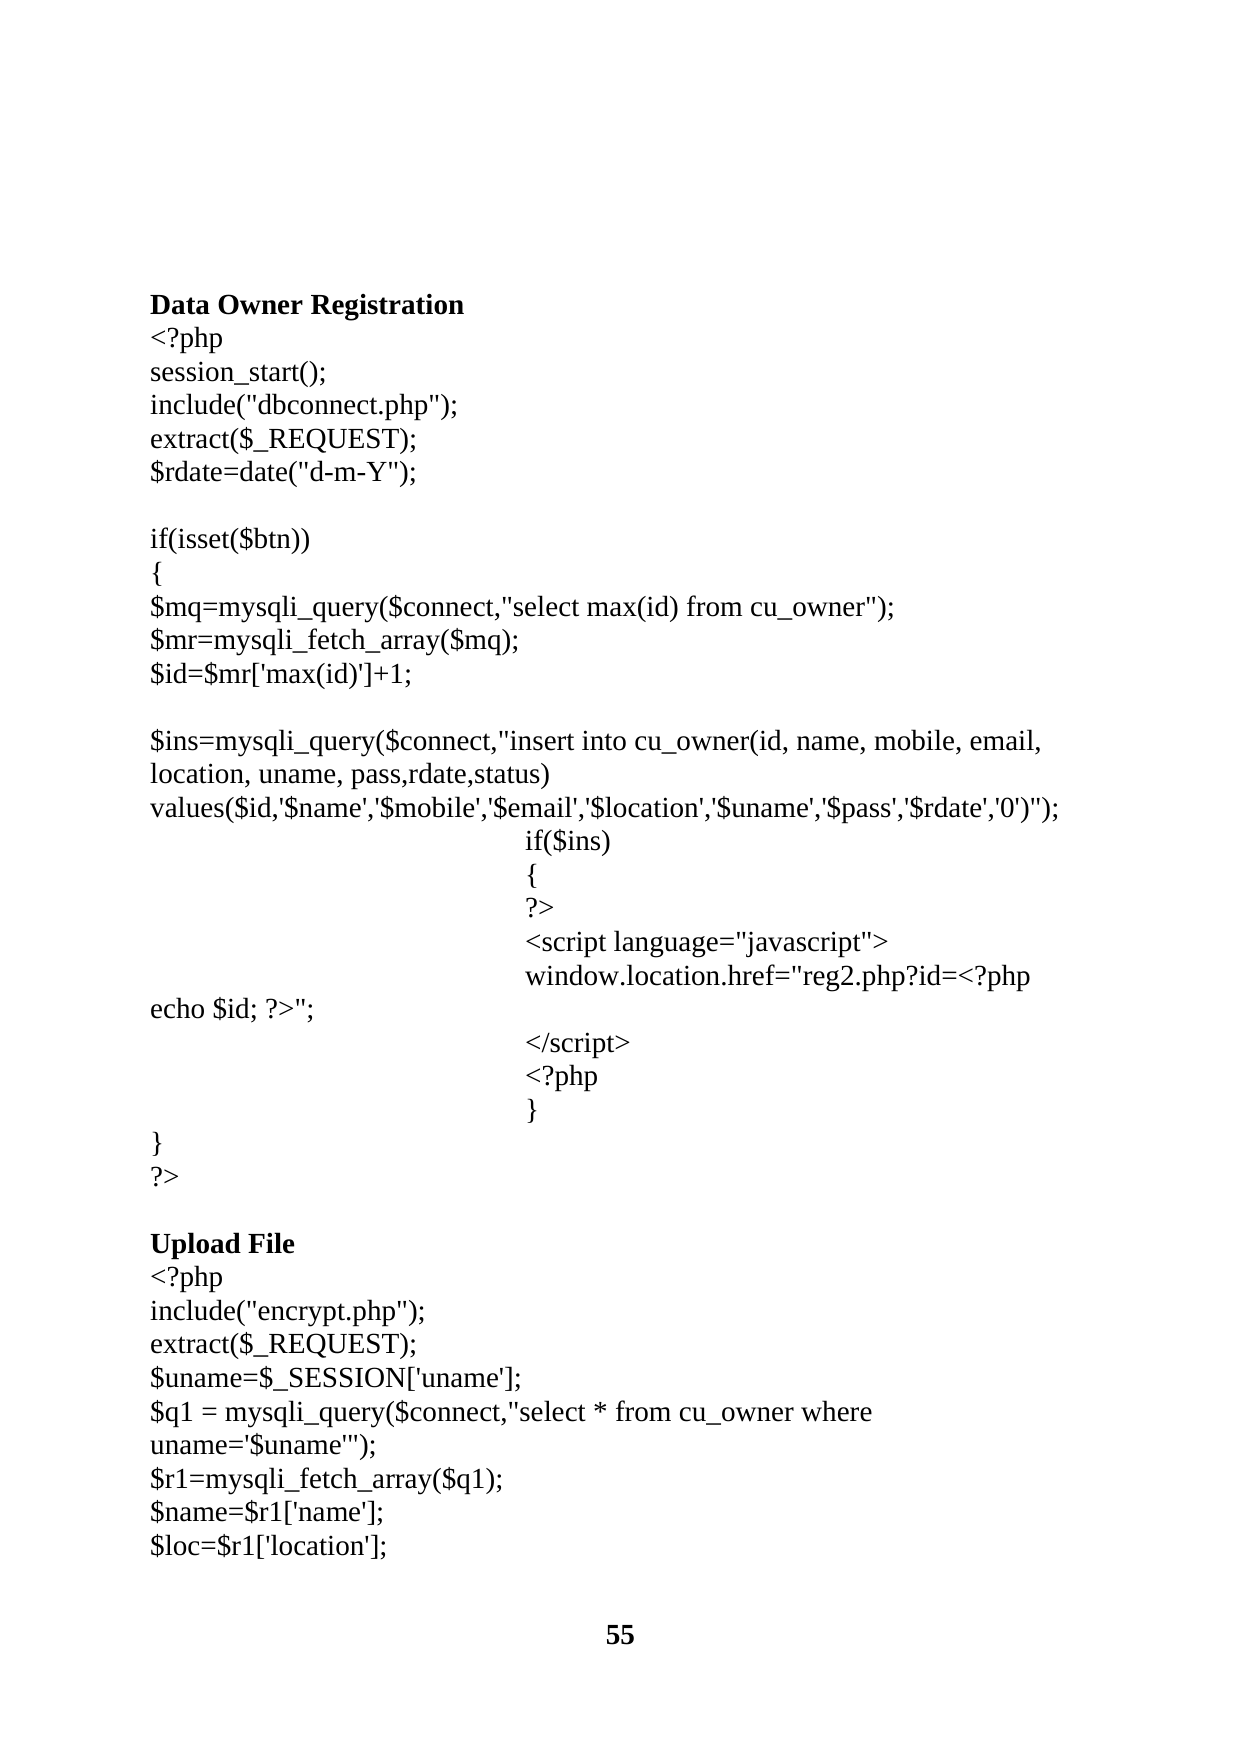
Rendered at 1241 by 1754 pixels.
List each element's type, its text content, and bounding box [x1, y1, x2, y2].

text } [150, 1092, 1090, 1125]
text $rdate=date("d-m-Y"); [150, 454, 1090, 488]
text <?php [150, 1058, 1090, 1092]
text if(isset($btn)) [150, 522, 1090, 555]
text $q1 = mysqli_query($connect,"select * from cu_owner where uname='$uname'"); [150, 1394, 1090, 1461]
text Upload File [150, 1226, 1090, 1259]
text } [150, 1125, 1090, 1159]
text session_start(); [150, 354, 1090, 387]
text { [150, 555, 1090, 589]
text </script> [150, 1025, 1090, 1058]
text ?> [150, 891, 1090, 924]
text $loc=$r1['location']; [150, 1528, 1090, 1561]
text include("encrypt.php"); [150, 1293, 1090, 1327]
text window.location.href="reg2.php?id=<?php echo $id; ?>"; [150, 958, 1090, 1025]
text extract($_REQUEST); [150, 1327, 1090, 1360]
text $r1=mysqli_fetch_array($q1); [150, 1461, 1090, 1494]
text if($ins) [150, 823, 1090, 857]
text $uname=$_SESSION['uname']; [150, 1360, 1090, 1394]
text $mq=mysqli_query($connect,"select max(id) from cu_owner"); [150, 589, 1090, 622]
text { [150, 857, 1090, 891]
text $ins=mysqli_query($connect,"insert into cu_owner(id, name, mobile, email, location, uname, pass,rdate,status) values($id,'$name','$mobile','$email','$location','$uname','$pass','$rdate','0')"); [150, 723, 1090, 823]
text include("dbconnect.php"); [150, 387, 1090, 421]
text <?php [150, 320, 1090, 354]
text $name=$r1['name']; [150, 1494, 1090, 1528]
text $mr=mysqli_fetch_array($mq); [150, 622, 1090, 656]
text extract($_REQUEST); [150, 421, 1090, 454]
text <script language="javascript"> [150, 924, 1090, 958]
text Data Owner Registration [150, 287, 1090, 320]
text ?> [150, 1159, 1090, 1192]
text <?php [150, 1259, 1090, 1293]
text $id=$mr['max(id)']+1; [150, 656, 1090, 689]
